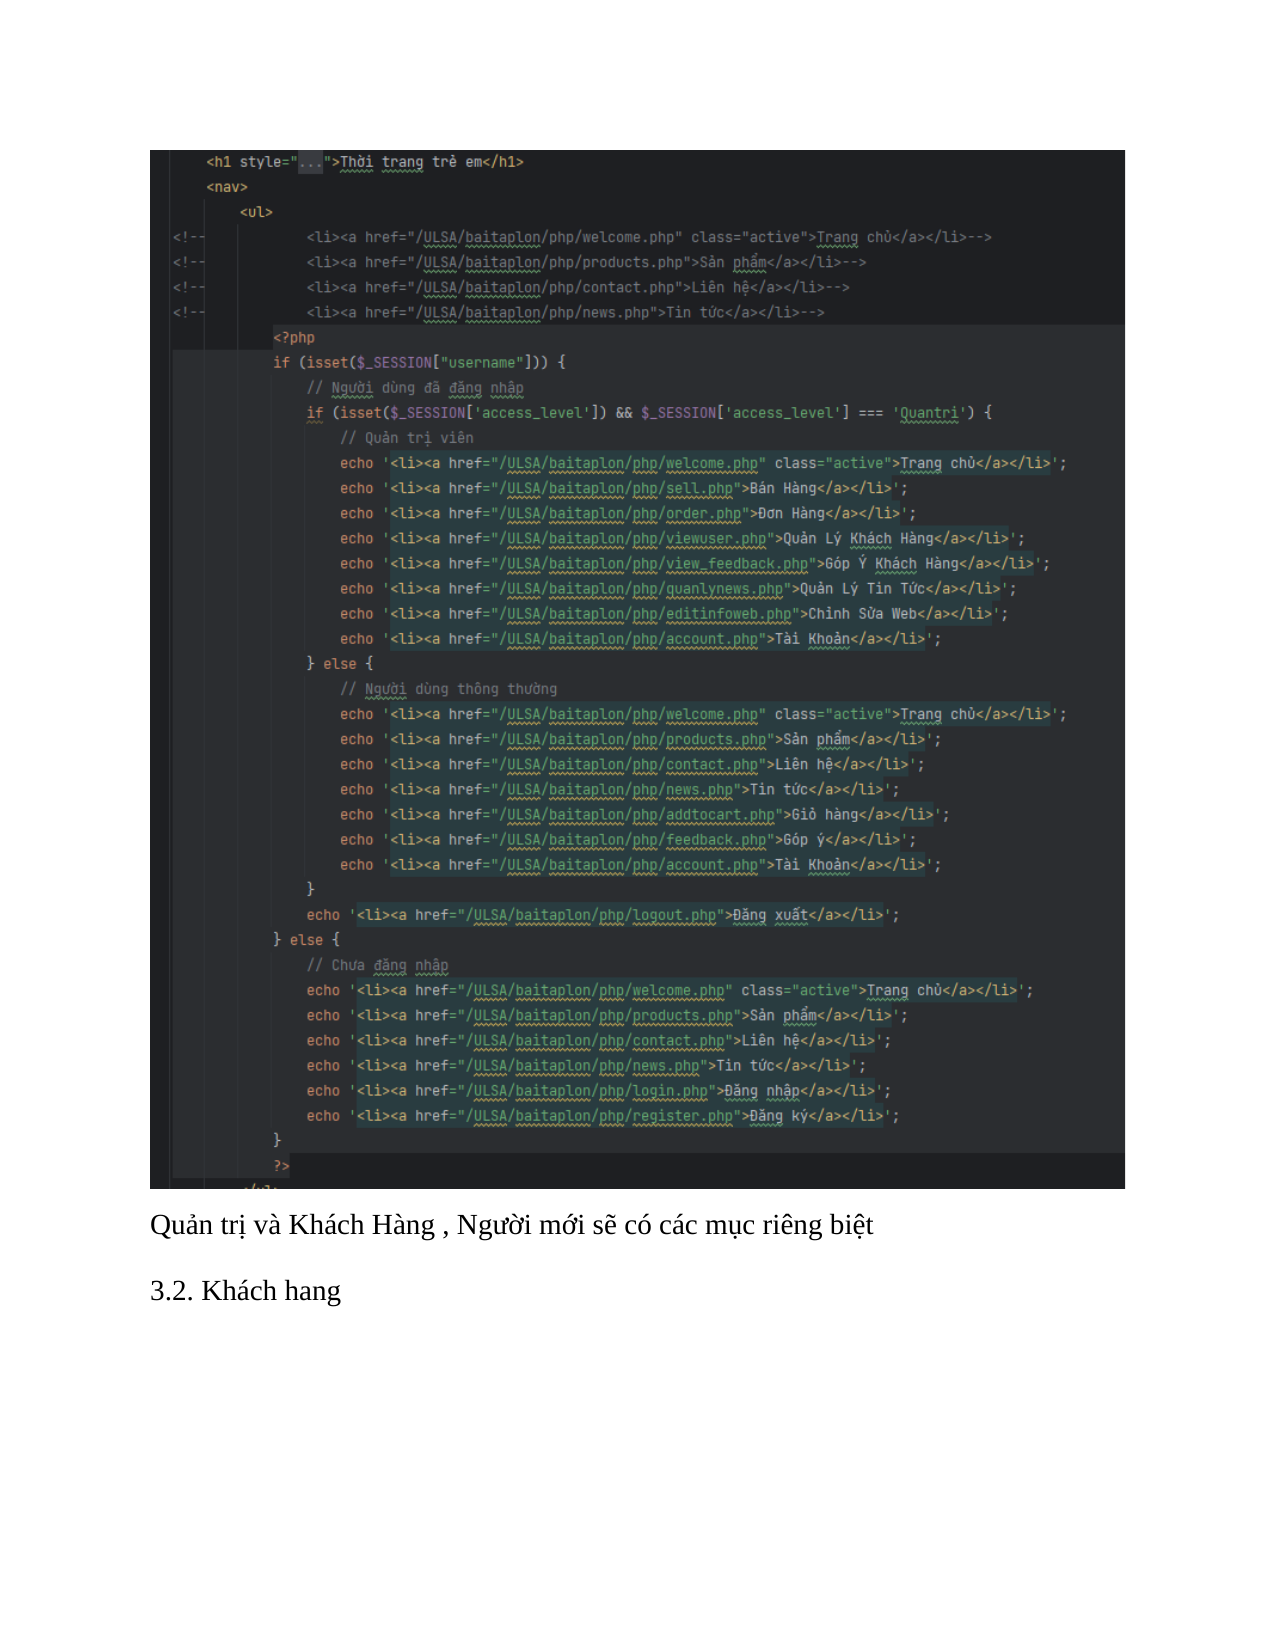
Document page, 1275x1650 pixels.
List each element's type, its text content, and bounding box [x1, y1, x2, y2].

text Quản trị và Khách Hàng , Người mới sẽ có các mục riêng biệt [150, 1207, 1125, 1241]
subtitle 3.2. Khách hang [150, 1273, 1125, 1306]
picture [150, 150, 1125, 1189]
